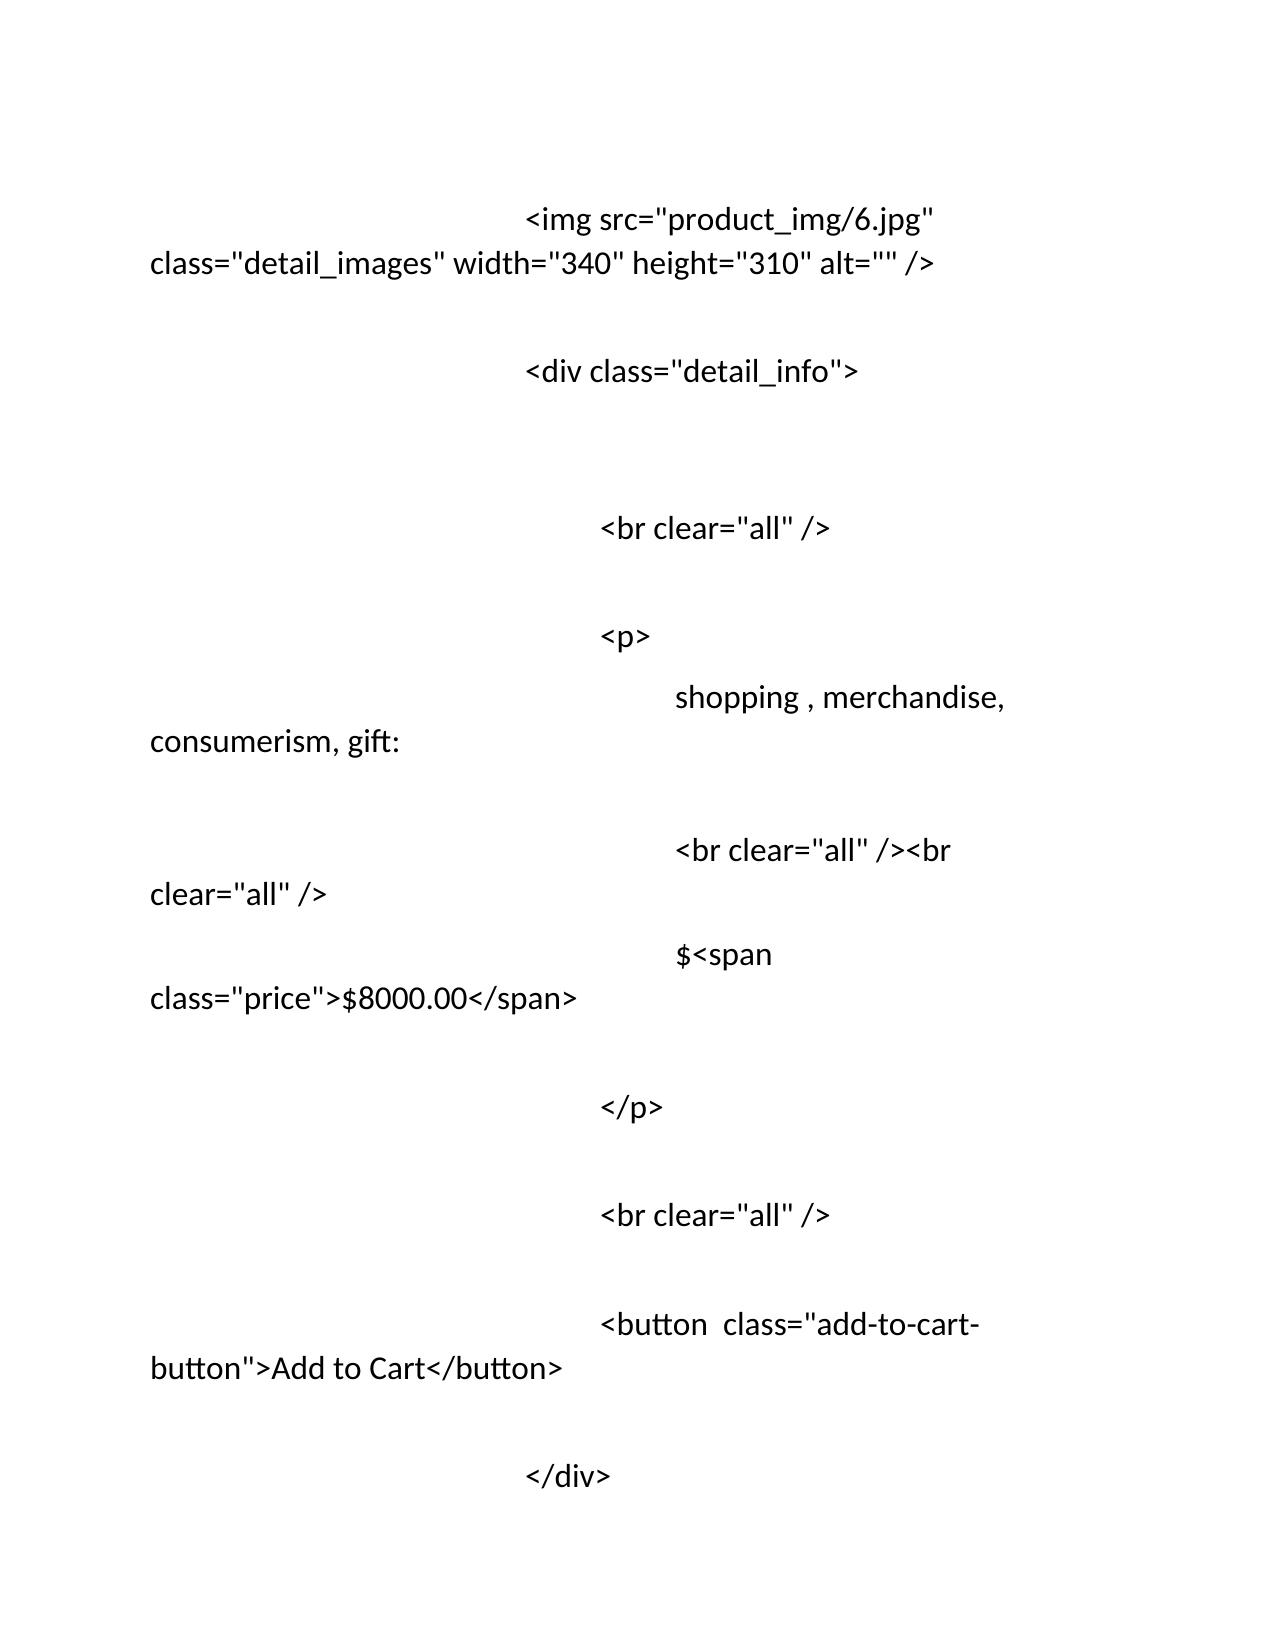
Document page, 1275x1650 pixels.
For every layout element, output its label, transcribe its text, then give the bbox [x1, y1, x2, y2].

text <p> [150, 615, 1125, 656]
text </p> [150, 1086, 1125, 1126]
text $<span class="price">$8000.00</span> [150, 933, 1125, 1018]
text <img src="product_img/6.jpg" class="detail_images" width="340" height="310" alt="" /> [150, 198, 1125, 283]
text <br clear="all" /><br clear="all" /> [150, 828, 1125, 913]
text <br clear="all" /> [150, 1194, 1125, 1235]
text <div class="detail_info"> [150, 350, 1125, 391]
text <br clear="all" /> [150, 507, 1125, 548]
text </div> [150, 1455, 1125, 1496]
text <button class="add-to-cart-button">Add to Cart</button> [150, 1303, 1125, 1387]
text shopping , merchandise, consumerism, gift: [150, 676, 1125, 761]
